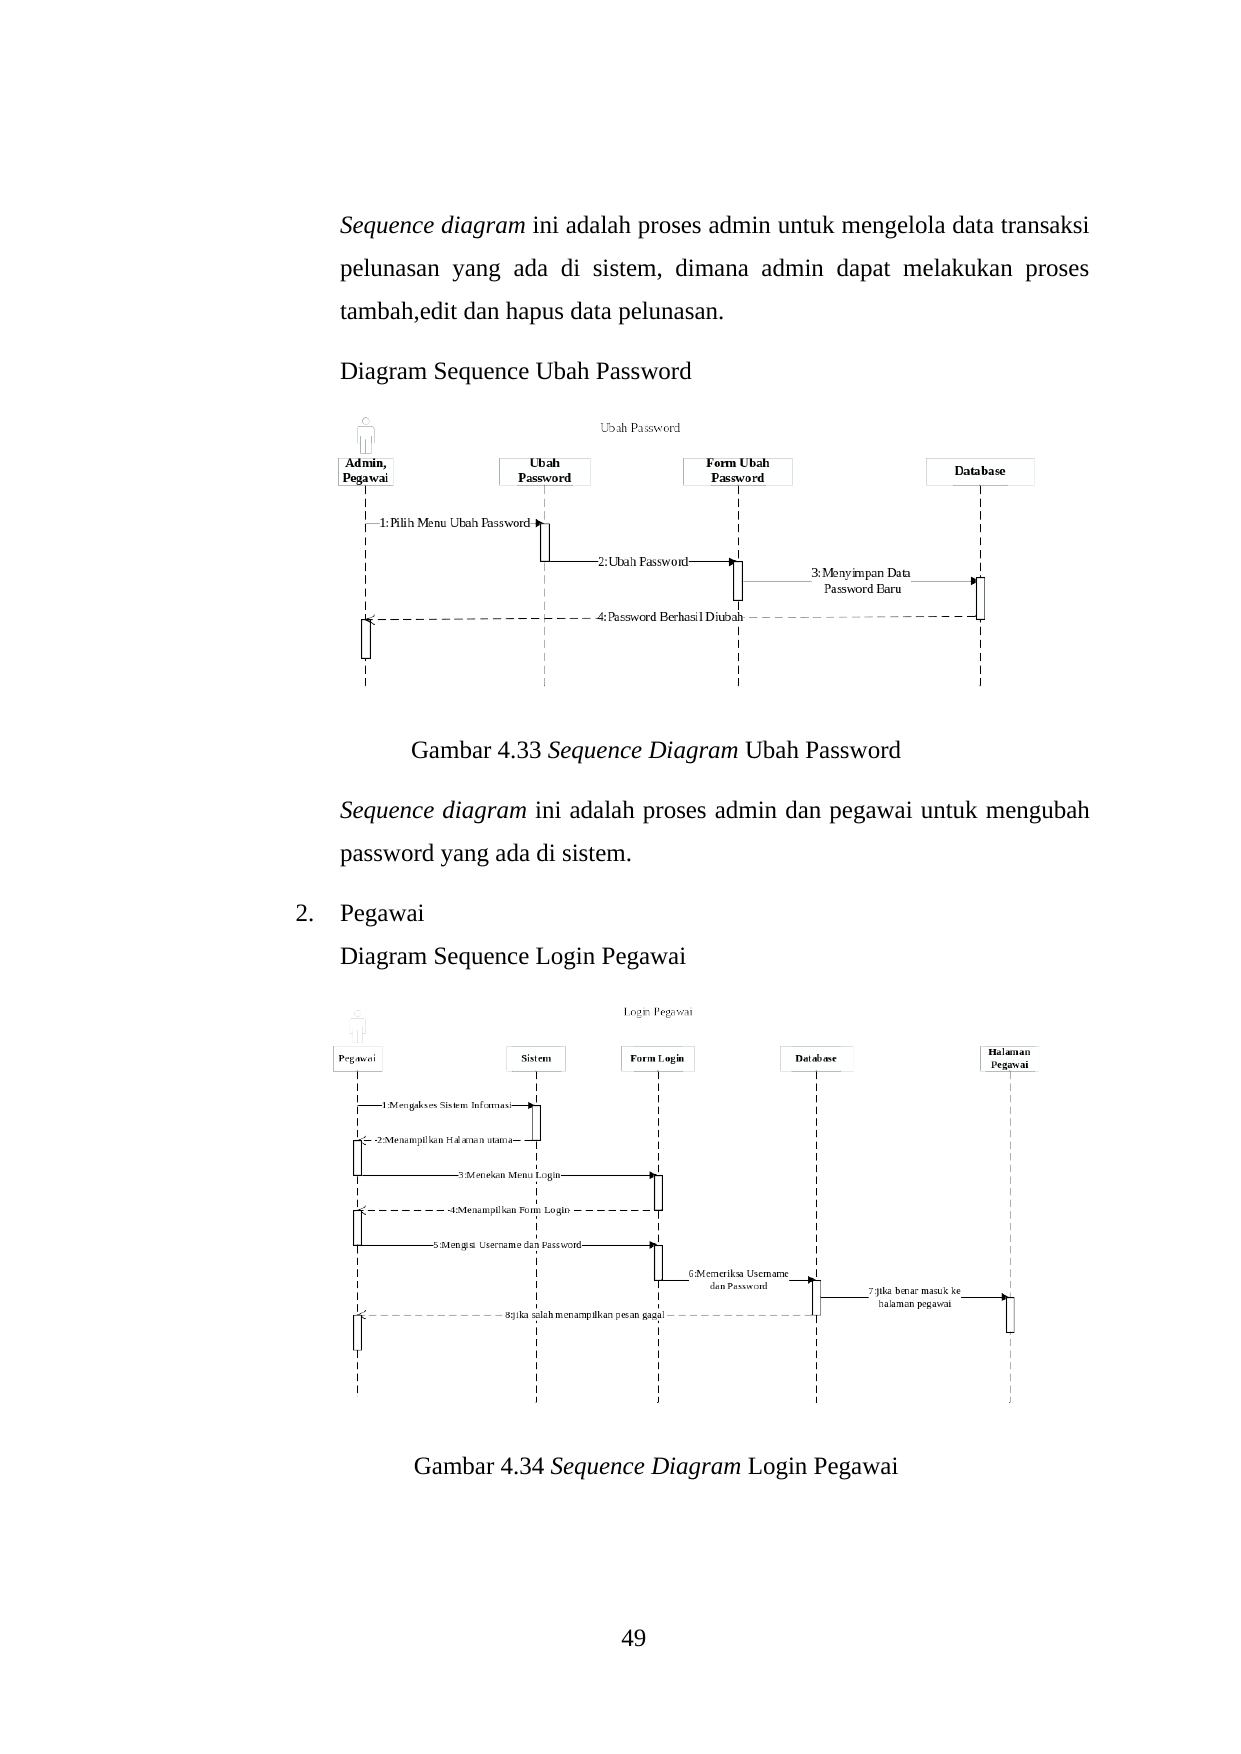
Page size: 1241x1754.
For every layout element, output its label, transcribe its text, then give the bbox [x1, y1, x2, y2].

list Diagram Sequence Login Pegawai [293, 941, 1090, 970]
text Diagram Sequence Ubah Password [265, 356, 1090, 384]
list Pegawai [295, 898, 1090, 927]
text Sequence diagram ini adalah proses admin dan pegawai untuk mengubah password yang ada di sistem. [340, 795, 1090, 867]
text Sequence diagram ini adalah proses admin untuk mengelola data transaksi pelunasan yang ada di sistem, dimana admin dapat melakukan proses tambah,edit dan hapus data pelunasan. [340, 210, 1090, 325]
text Gambar 4.34 Sequence Diagram Login Pegawai [177, 1451, 1090, 1479]
text Gambar 4.33 Sequence Diagram Ubah Password [177, 735, 1090, 764]
